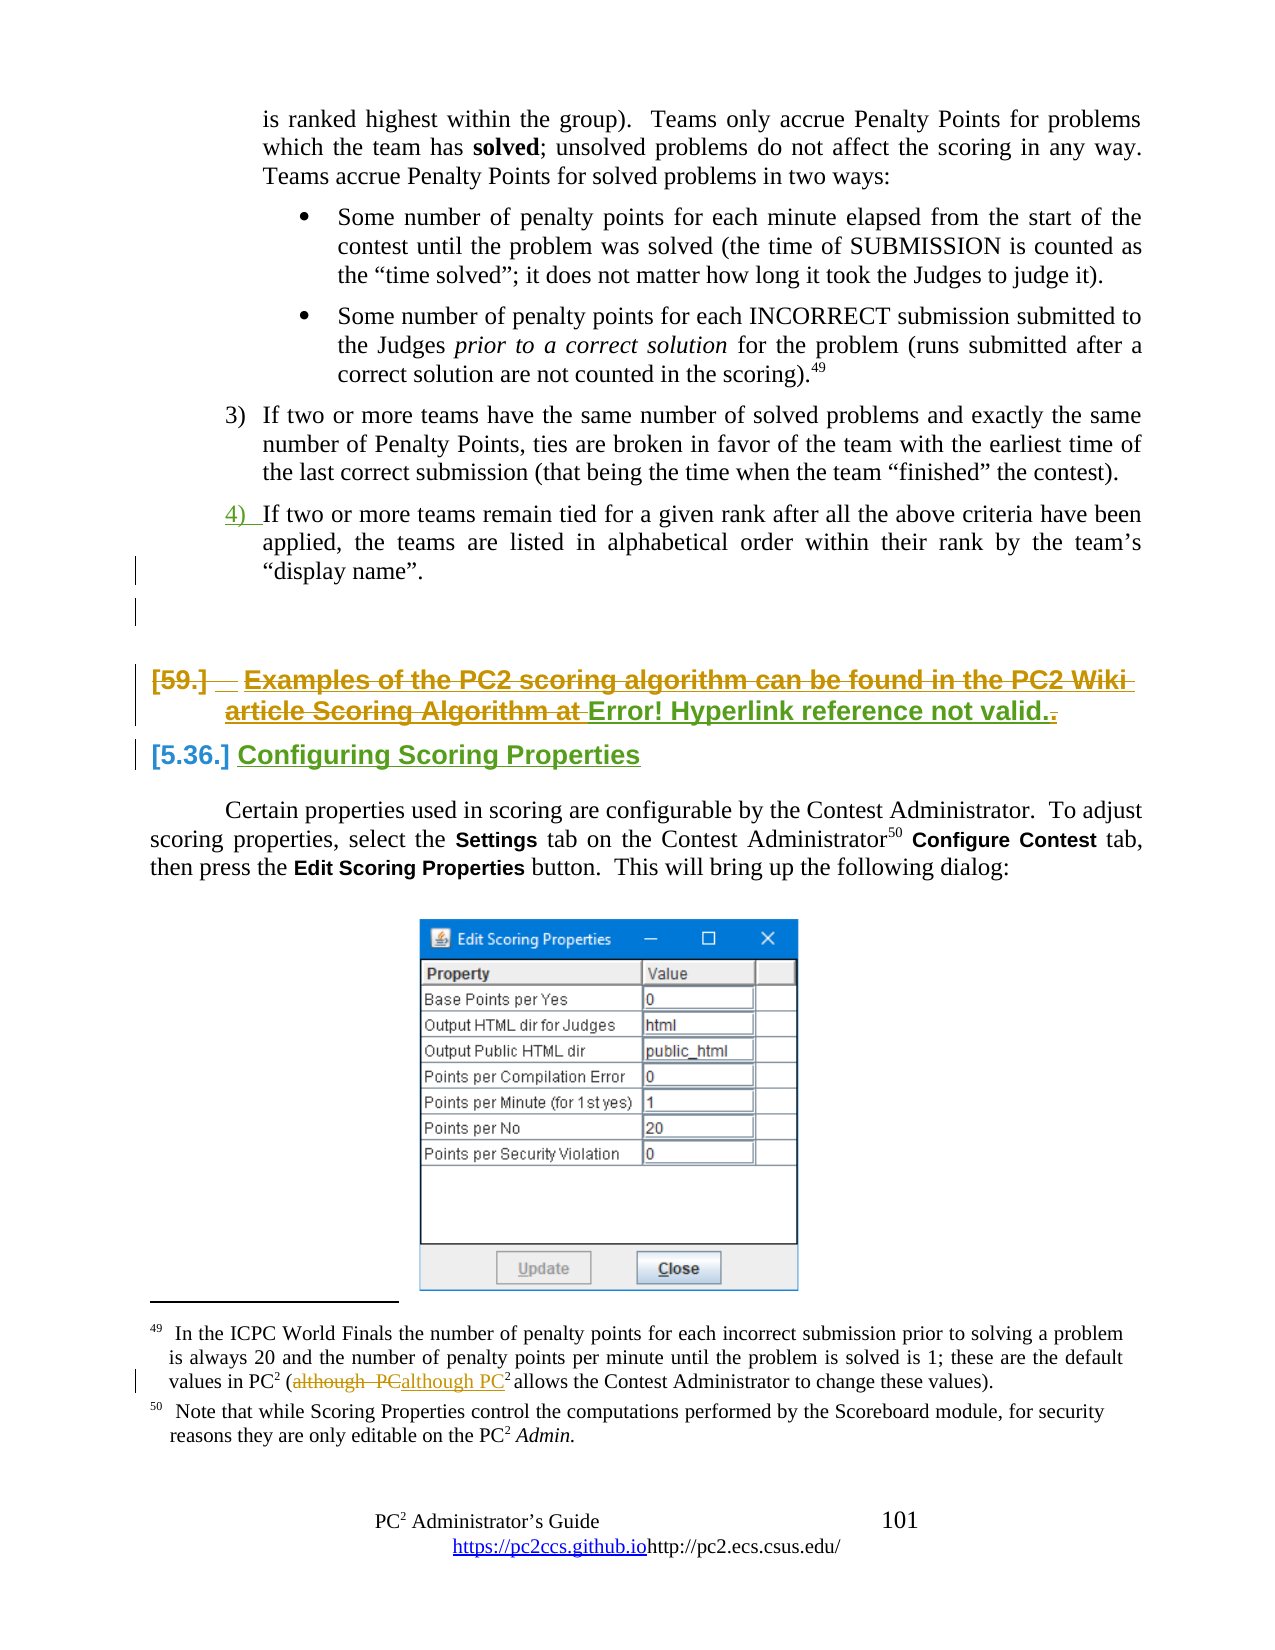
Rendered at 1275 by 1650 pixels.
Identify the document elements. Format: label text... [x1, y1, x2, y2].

list If two or more teams have the same number of solved problems and exactly the same number of Penalty Points, ties are broken in favor of the team with the earliest time of the last correct submission (that being the time when the team “finished” the contest). [225, 400, 1143, 486]
list If two or more teams remain tied for a given rank after all the above criteria have been applied, the teams are listed in alphabetical order within their rank by the team’s “display name”. [225, 499, 1143, 585]
text Certain properties used in scoring are configurable by the Contest Administrator. To adjust scoring properties, select the Settings tab on the Contest Administrator Configure Contest tab, then press the Edit Scoring Properties button. This will bring up the following dialog: [150, 795, 1143, 881]
list Some number of penalty points for each INCORRECT submission submitted to the Judges prior to a correct solution for the problem (runs submitted after a correct solution are not counted in the scoring). [300, 301, 1143, 387]
subtitle Error! Hyperlink reference not valid. [151, 664, 1143, 726]
picture [419, 919, 799, 1291]
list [225, 104, 1143, 190]
list Some number of penalty points for each minute elapsed from the start of the contest until the problem was solved (the time of SUBMISSION is counted as the “time solved”; it does not matter how long it took the Judges to judge it). [300, 202, 1143, 289]
list Configuring Scoring Properties [151, 739, 1143, 770]
